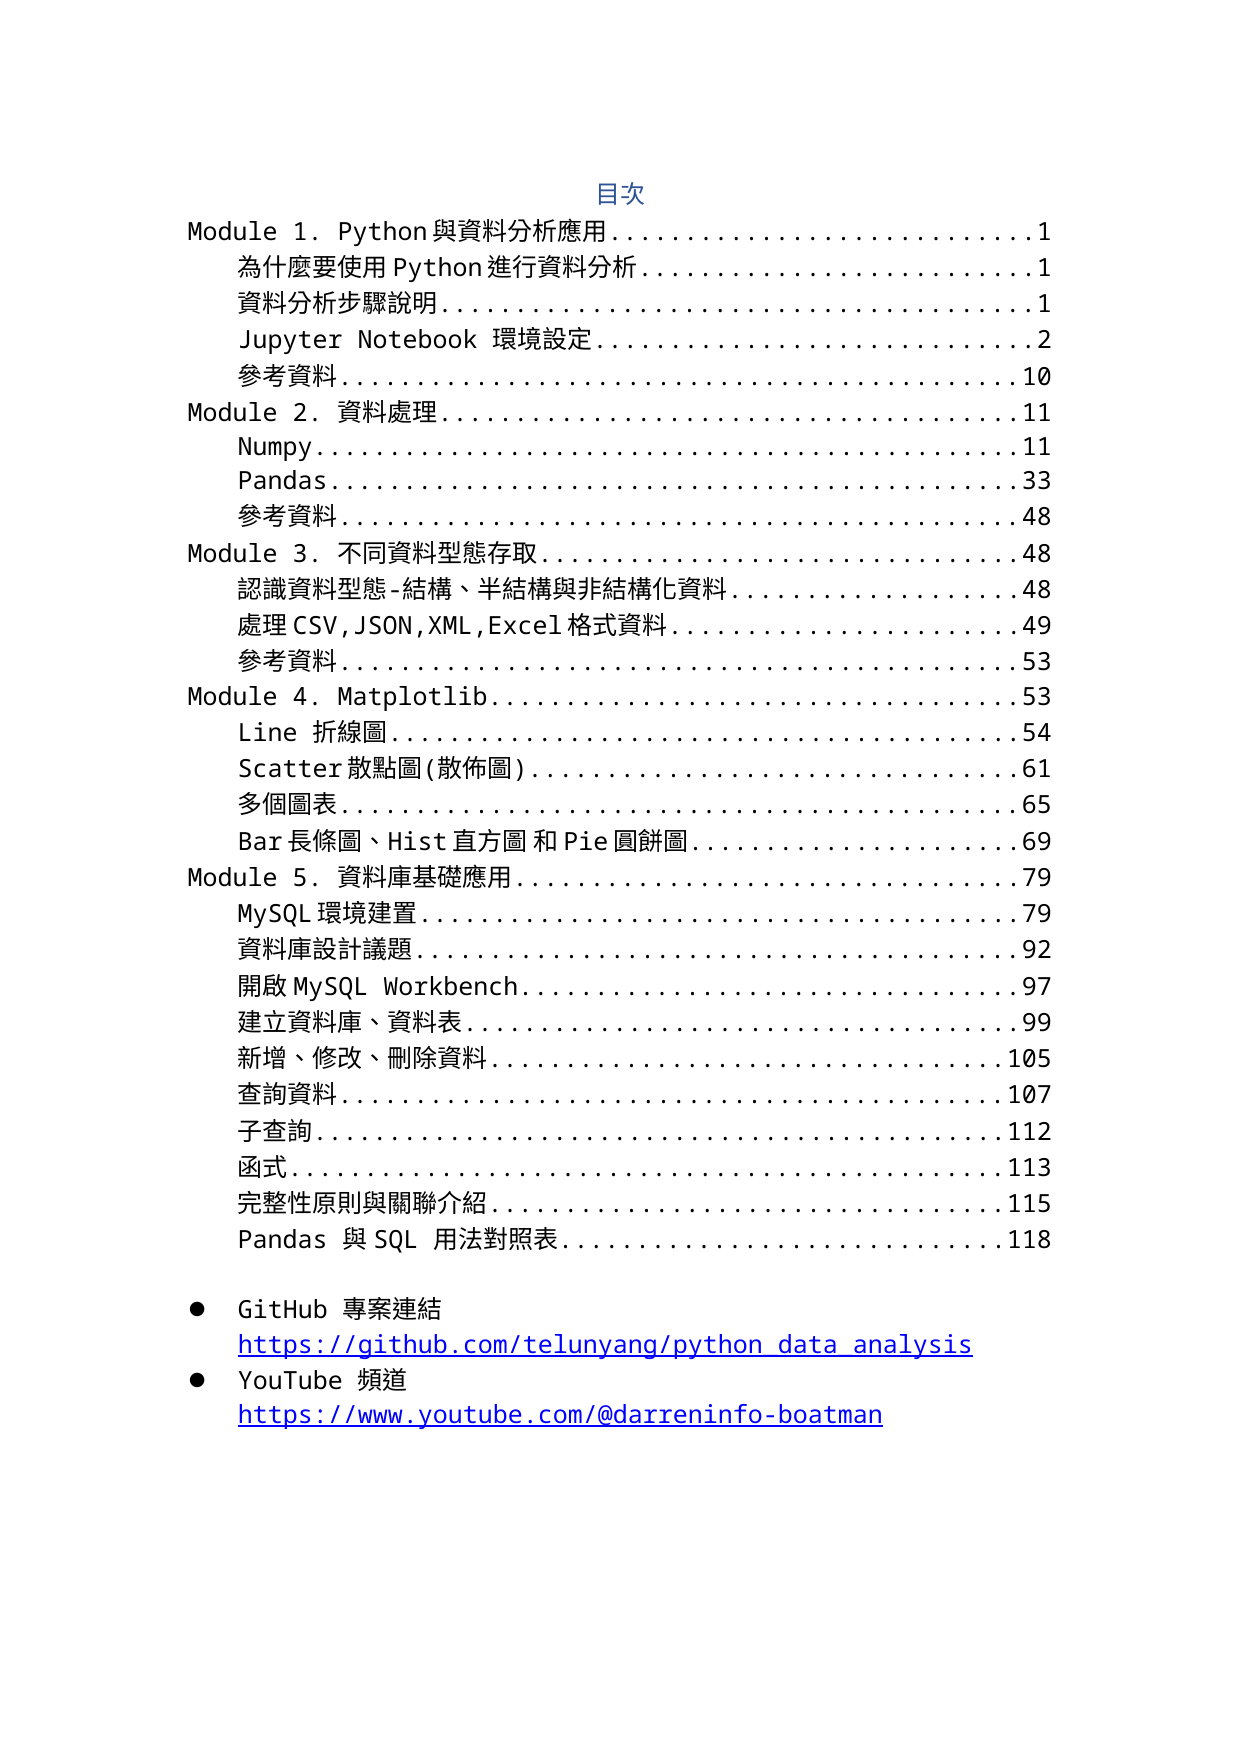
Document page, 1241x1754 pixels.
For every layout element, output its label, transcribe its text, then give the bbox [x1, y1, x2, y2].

list GitHub 專案連結 [188, 1290, 1053, 1326]
list YouTube 頻道 [188, 1360, 1053, 1397]
list https://github.com/telunyang/python_data_analysis [238, 1326, 1053, 1360]
list https://www.youtube.com/@darreninfo-boatman [238, 1397, 1053, 1431]
